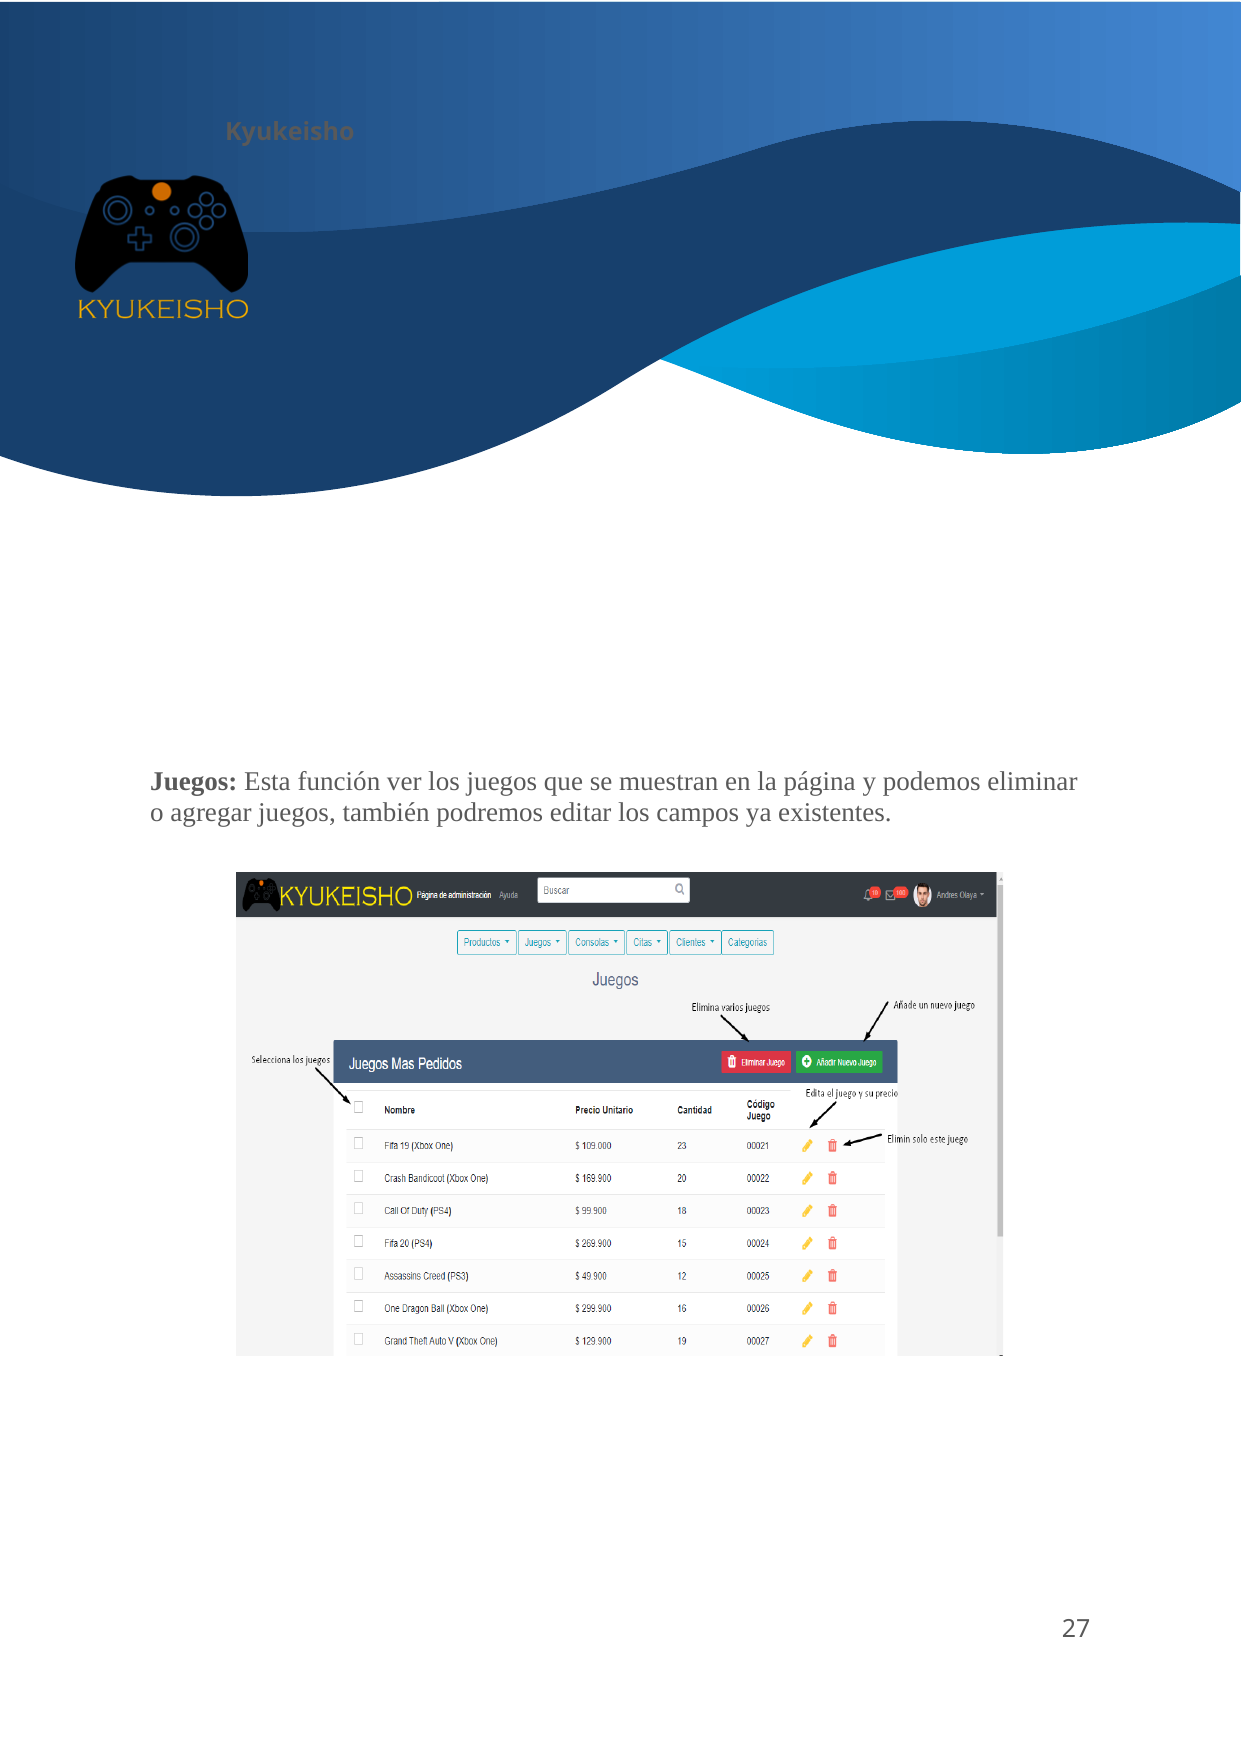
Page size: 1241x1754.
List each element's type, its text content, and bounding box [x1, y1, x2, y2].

picture [75, 147, 248, 321]
picture [236, 872, 1004, 1356]
text Juegos: Esta función ver los juegos que se muestran en la página y podemos eliminar o agregar juegos, también podremos editar los campos ya existentes. [150, 765, 1090, 827]
